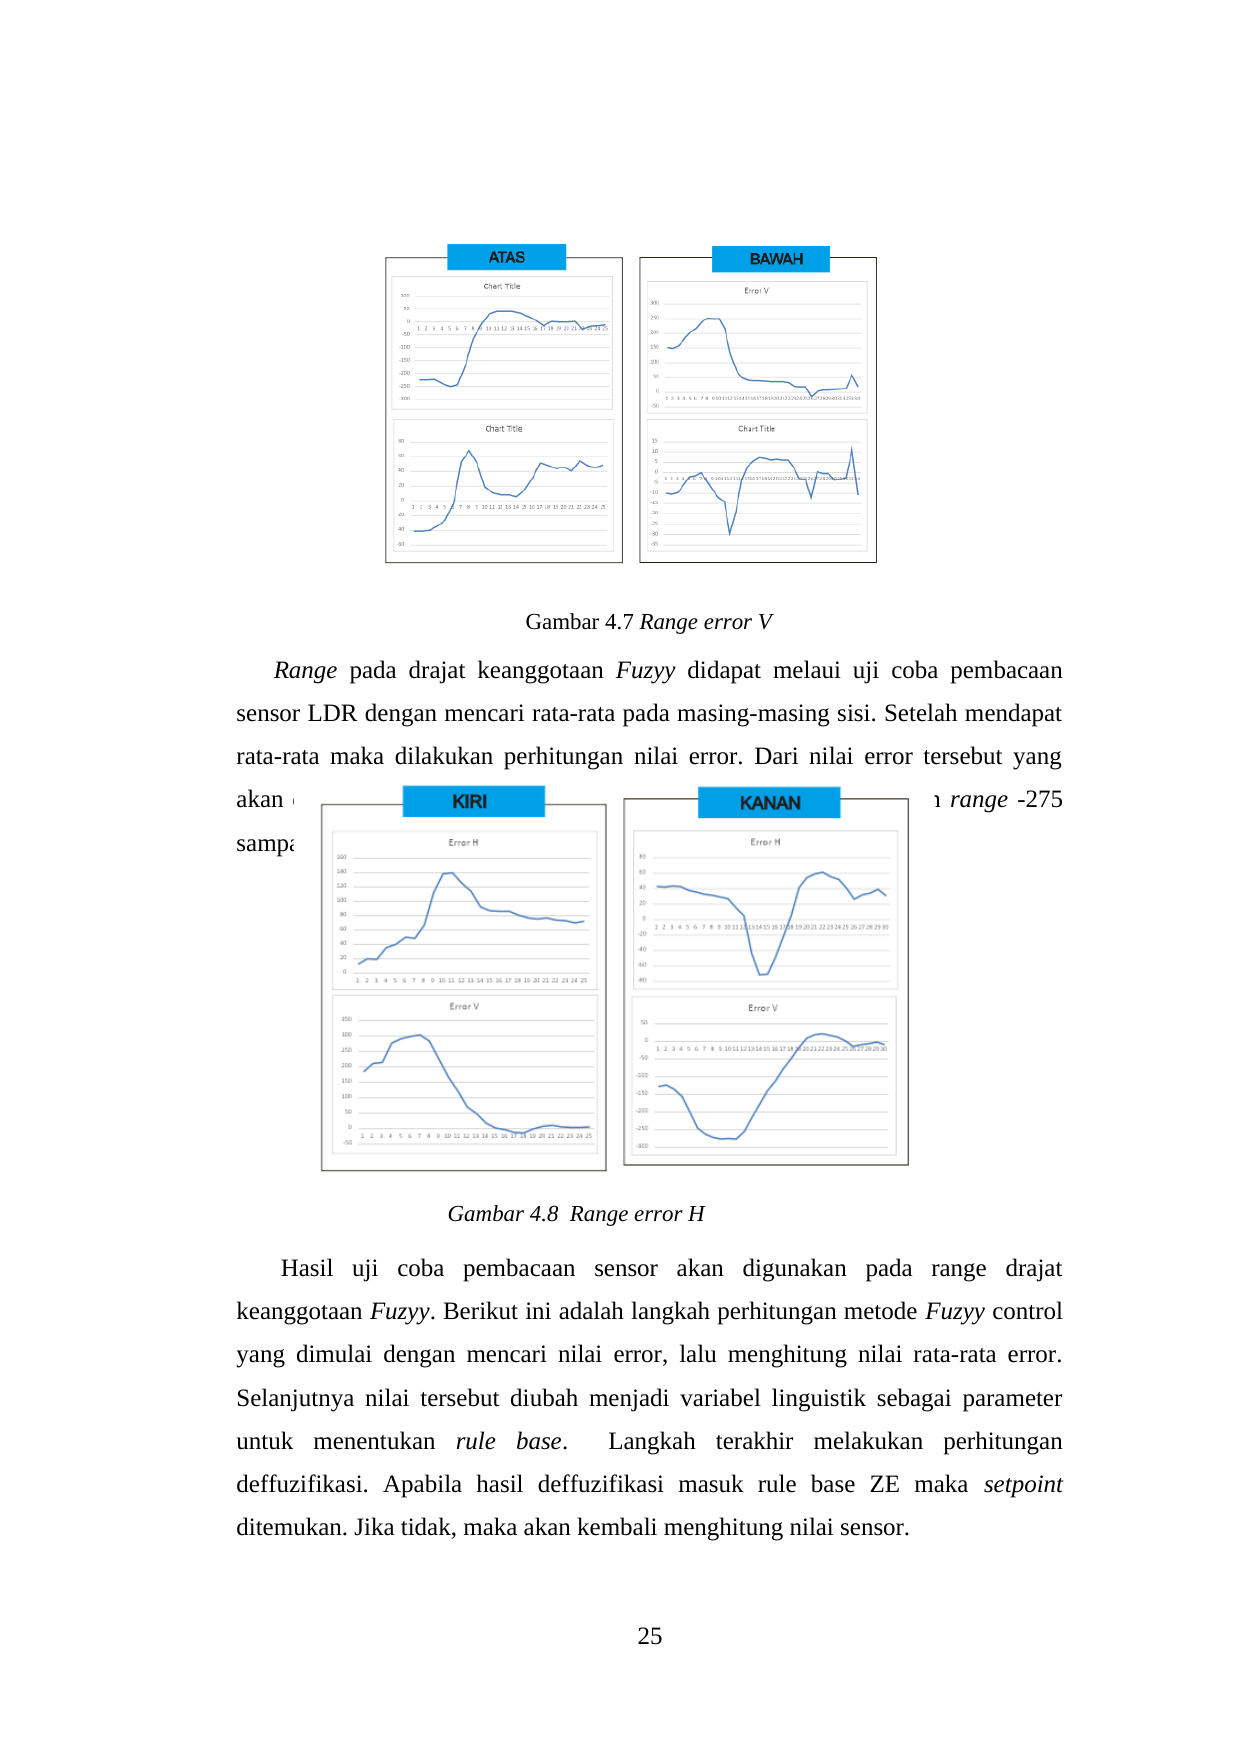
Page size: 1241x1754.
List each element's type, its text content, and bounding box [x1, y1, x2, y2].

text Hasil uji coba pembacaan sensor akan digunakan pada range drajat keanggotaan Fuzyy. Berikut ini adalah langkah perhitungan metode Fuzyy control yang dimulai dengan mencari nilai error, lalu menghitung nilai rata-rata error. Selanjutnya nilai tersebut diubah menjadi variabel linguistik sebagai parameter untuk menentukan rule base. Langkah terakhir melakukan perhitungan deffuzifikasi. Apabila hasil deffuzifikasi masuk rule base ZE maka setpoint ditemukan. Jika tidak, maka akan kembali menghitung nilai sensor. [236, 1253, 1063, 1541]
picture [364, 236, 935, 590]
text Gambar 4.7 Range error V [236, 608, 1063, 634]
text Range pada drajat keanggotaan Fuzyy didapat melaui uji coba pembacaan sensor LDR dengan mencari rata-rata pada masing-masing sisi. Setelah mendapat rata-rata maka dilakukan perhitungan nilai error. Dari nilai error tersebut yang akan digunakan sebagai parameter drajat keanggotaan Fuzyy dengan range -275 sampai 275 sesuai dengan Gambar 4.7 dan 4.8. [236, 655, 1063, 856]
picture [293, 774, 935, 1192]
